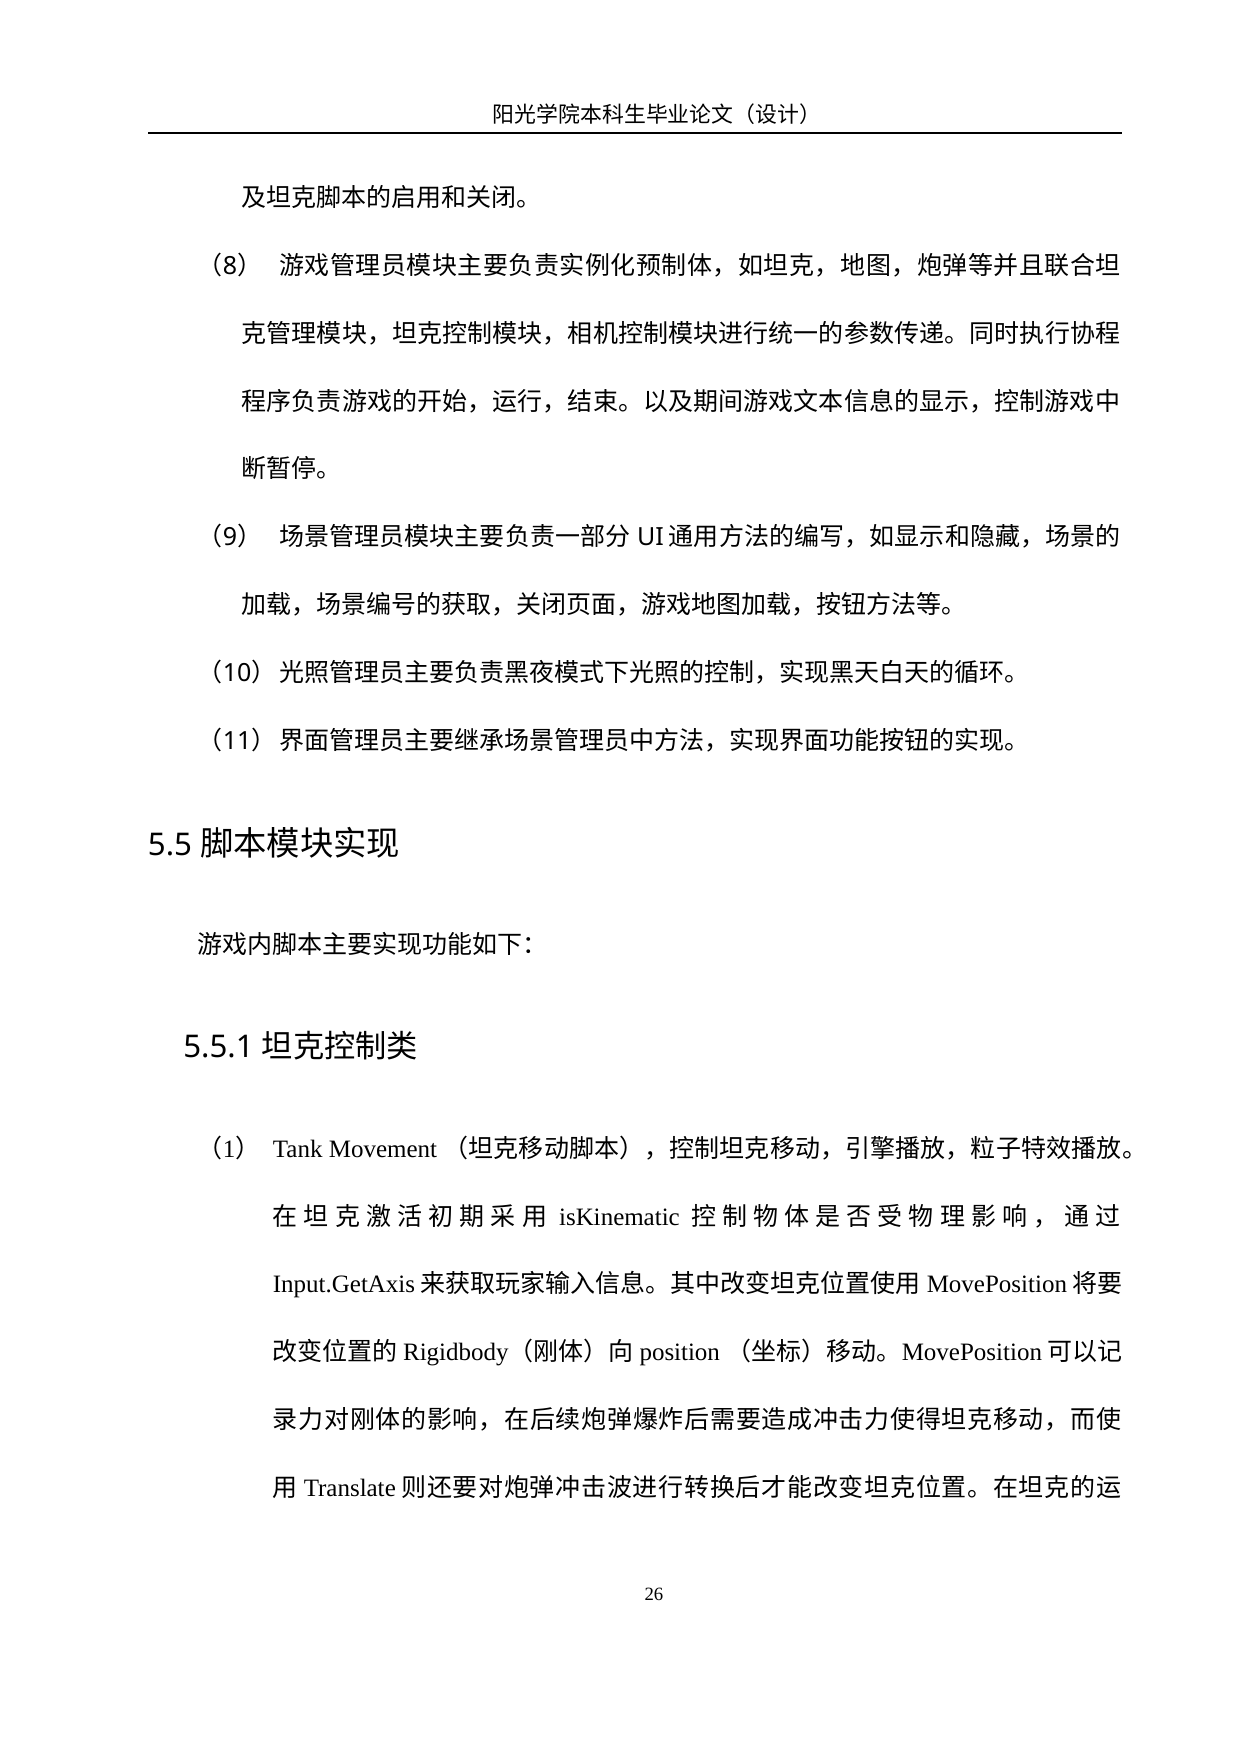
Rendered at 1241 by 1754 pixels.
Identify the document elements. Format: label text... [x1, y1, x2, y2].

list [198, 1112, 1122, 1520]
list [198, 161, 1122, 229]
list 光照管理员主要负责黑夜模式下光照的控制，实现黑天白天的循环。 [198, 637, 1122, 705]
list 游戏管理员模块主要负责实例化预制体，如坦克，地图，炮弹等并且联合坦克管理模块，坦克控制模块，相机控制模块进行统一的参数传递。同时执行协程程序负责游戏的开始，运行，结束。以及期间游戏文本信息的显示，控制游戏中断暂停。 [198, 229, 1122, 501]
subtitle 脚本模块实现 [148, 807, 1122, 874]
subtitle 坦克控制类 [183, 1010, 1122, 1078]
list 界面管理员主要继承场景管理员中方法，实现界面功能按钮的实现。 [198, 705, 1122, 773]
text 游戏内脚本主要实现功能如下： [148, 908, 1122, 976]
list 场景管理员模块主要负责一部分UI通用方法的编写，如显示和隐藏，场景的加载，场景编号的获取，关闭页面，游戏地图加载，按钮方法等。 [198, 501, 1122, 637]
